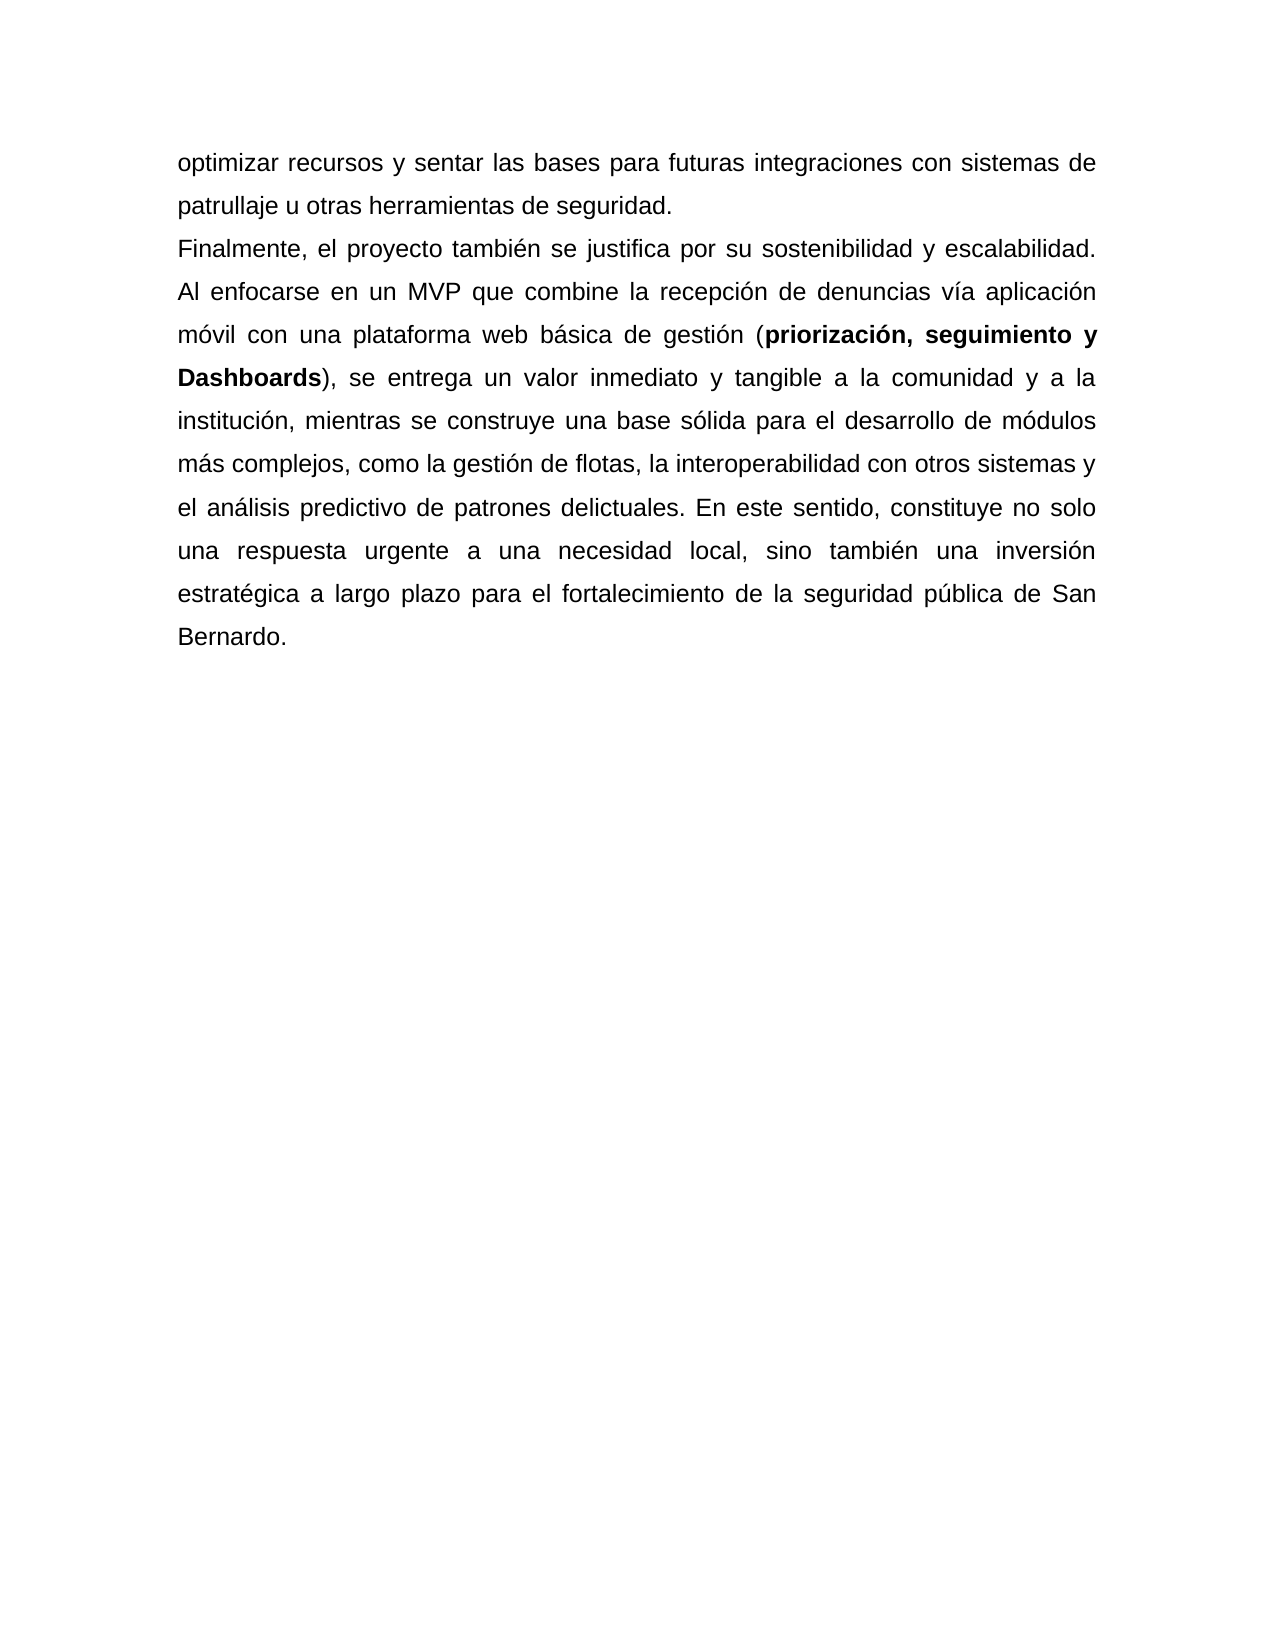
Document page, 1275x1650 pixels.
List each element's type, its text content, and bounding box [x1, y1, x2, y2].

text Finalmente, el proyecto también se justifica por su sostenibilidad y escalabilidad. Al enfocarse en un MVP que combine la recepción de denuncias vía aplicación móvil con una plataforma web básica de gestión (priorización, seguimiento y Dashboards), se entrega un valor inmediato y tangible a la comunidad y a la institución, mientras se construye una base sólida para el desarrollo de módulos más complejos, como la gestión de flotas, la interoperabilidad con otros sistemas y el análisis predictivo de patrones delictuales. En este sentido, constituye no solo una respuesta urgente a una necesidad local, sino también una inversión estratégica a largo plazo para el fortalecimiento de la seguridad pública de San Bernardo. [177, 234, 1098, 651]
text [177, 148, 1098, 219]
